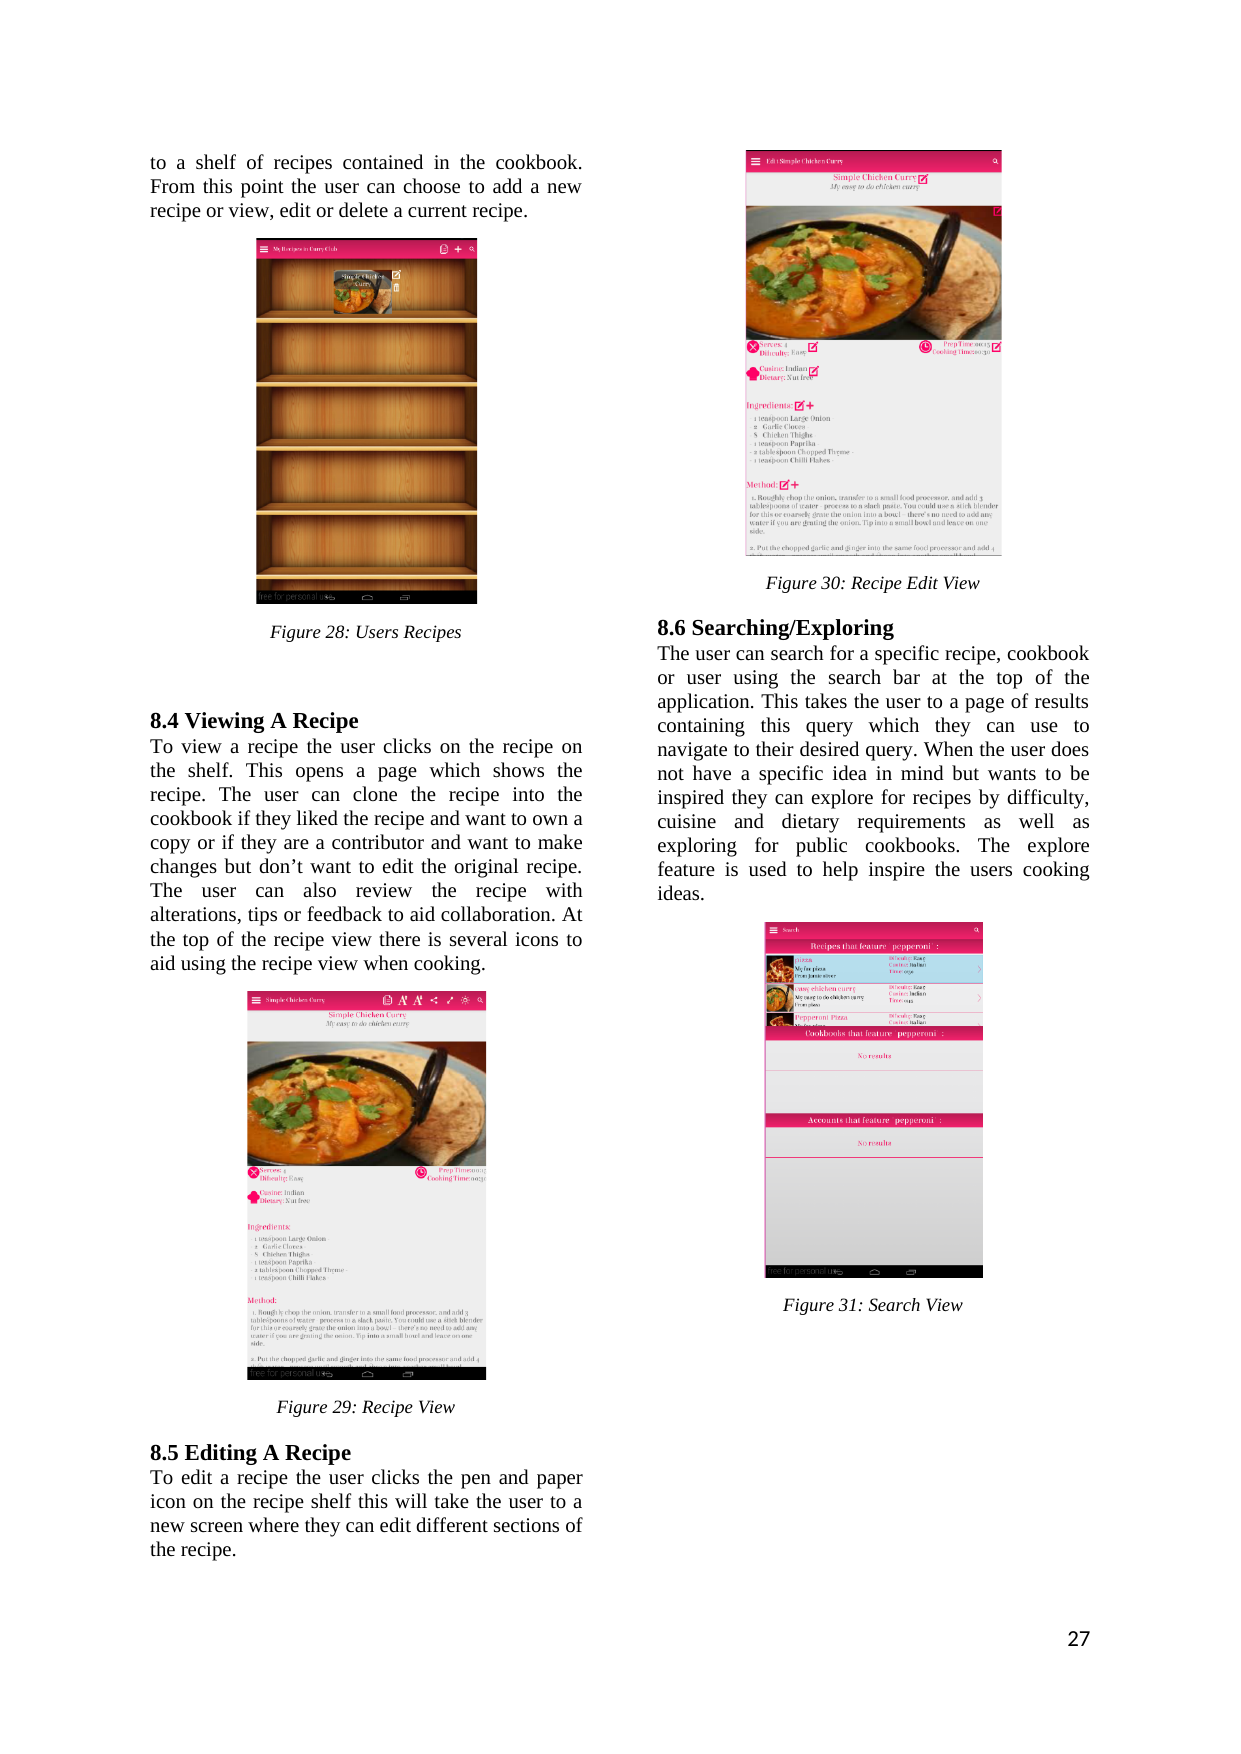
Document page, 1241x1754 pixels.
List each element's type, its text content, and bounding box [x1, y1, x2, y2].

text The user can search for a specific recipe, cookbook or user using the search bar at the top of the application. This takes the user to a page of results containing this query which they can use to navigate to their desired query. When the user does not have a specific idea in mind but wants to be inspired they can explore for recipes by difficulty, cuisine and dietary requirements as well as exploring for public cookbooks. The explore feature is used to help inspire the users cooking ideas. [657, 641, 1090, 905]
subtitle 8.5 Editing A Recipe [150, 1439, 583, 1465]
picture [256, 238, 478, 604]
picture [745, 150, 1002, 556]
subtitle 8.4 Viewing A Recipe [150, 708, 583, 734]
picture [247, 991, 487, 1380]
subtitle 8.6 Searching/Exploring [657, 614, 1090, 641]
text To edit a recipe the user clicks the pen and paper icon on the recipe shelf this will take the user to a new screen where they can edit different sections of the recipe. [150, 1465, 583, 1561]
picture [764, 922, 983, 1278]
text To view a recipe the user clicks on the recipe on the shelf. This opens a page which shows the recipe. The user can clone the recipe into the cookbook if they liked the recipe and want to own a copy or if they are a contributor and want to make changes but don’t want to edit the original recipe. The user can also review the recipe with alterations, tips or feedback to aid collaboration. At the top of the recipe view there is several icons to aid using the recipe view when cooking. [150, 734, 583, 974]
